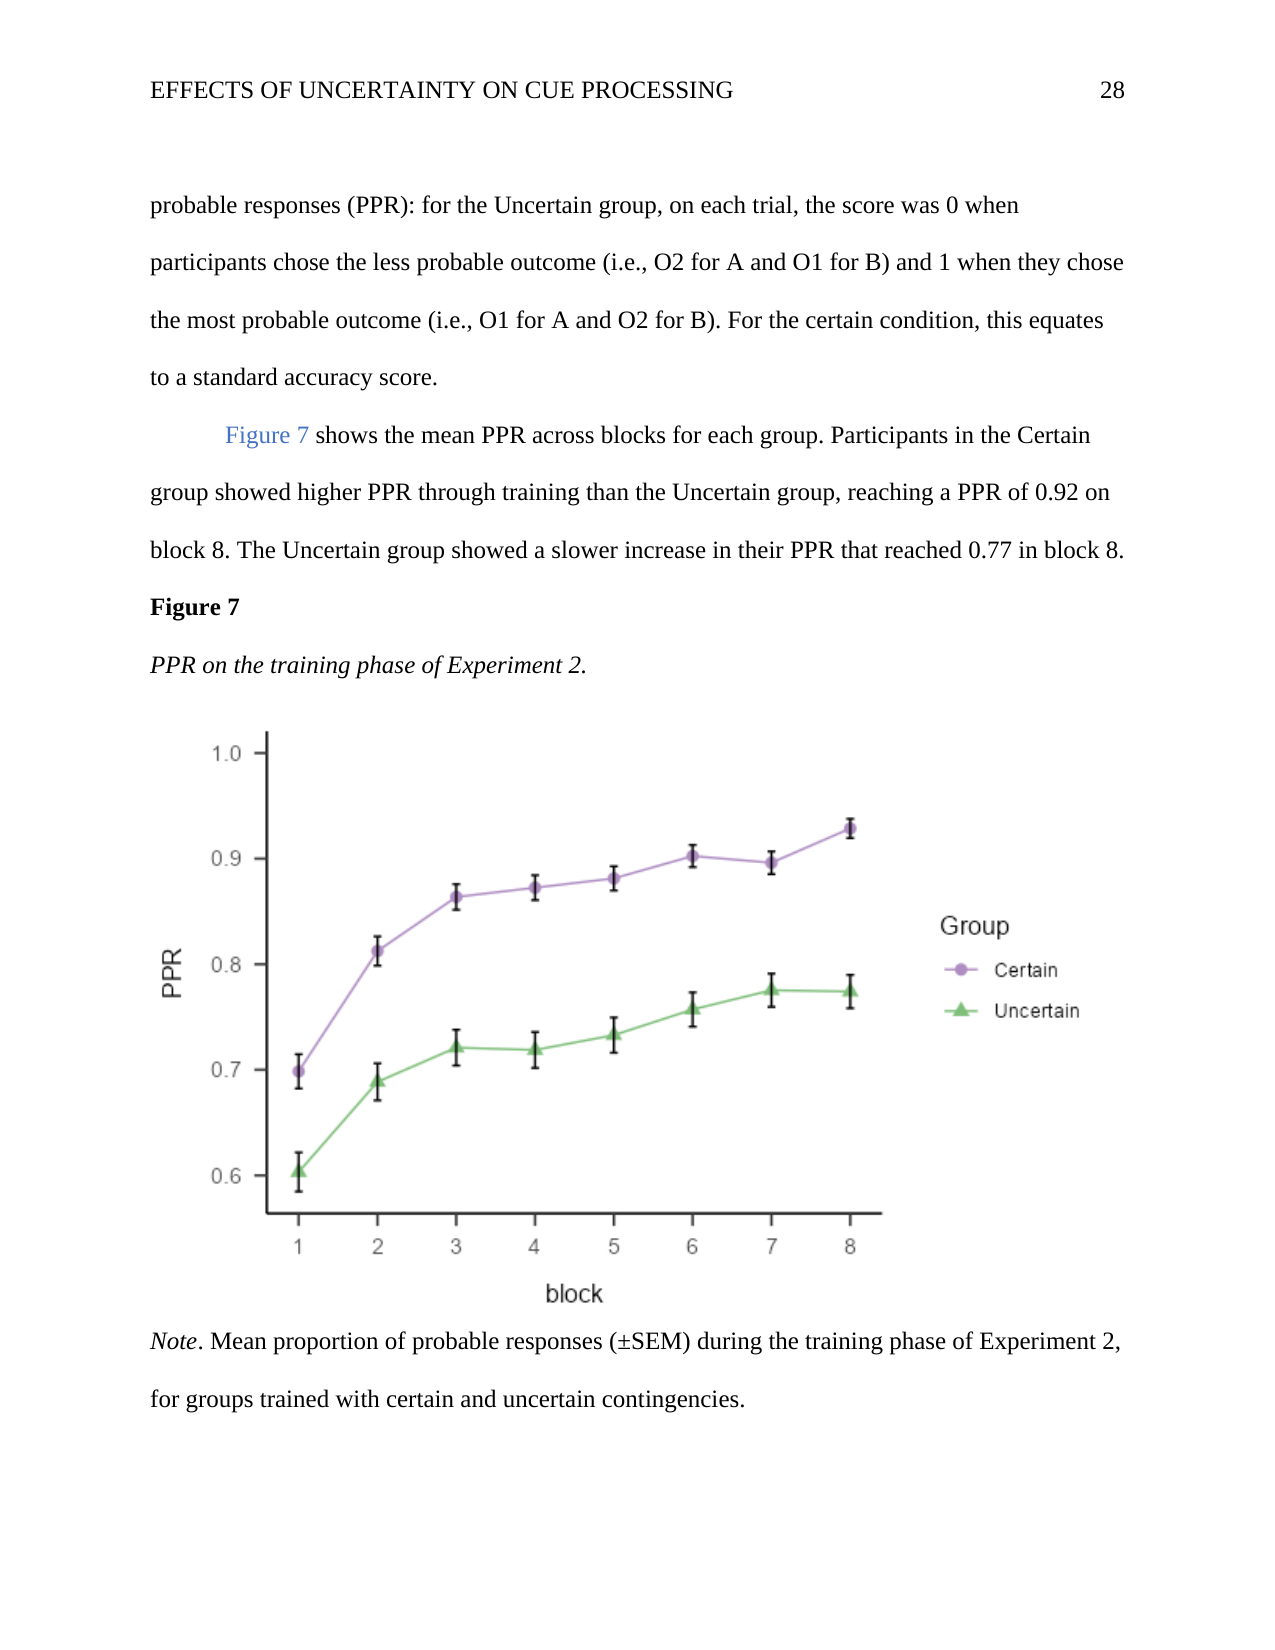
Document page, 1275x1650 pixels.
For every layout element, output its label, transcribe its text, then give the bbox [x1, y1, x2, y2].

title Figure 7 [150, 592, 1125, 621]
text PPR on the training phase of Experiment 2. [150, 650, 1125, 679]
text Note. Mean proportion of probable responses (±SEM) during the training phase of Experiment 2, for groups trained with certain and uncertain contingencies. [150, 1326, 1125, 1412]
picture [150, 720, 1125, 1320]
text Figure 7 shows the mean PPR across blocks for each group. Participants in the Certain group showed higher PPR through training than the Uncertain group, reaching a PPR of 0.92 on block 8. The Uncertain group showed a slower increase in their PPR that reached 0.77 in block 8. [150, 420, 1125, 564]
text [150, 190, 1125, 391]
